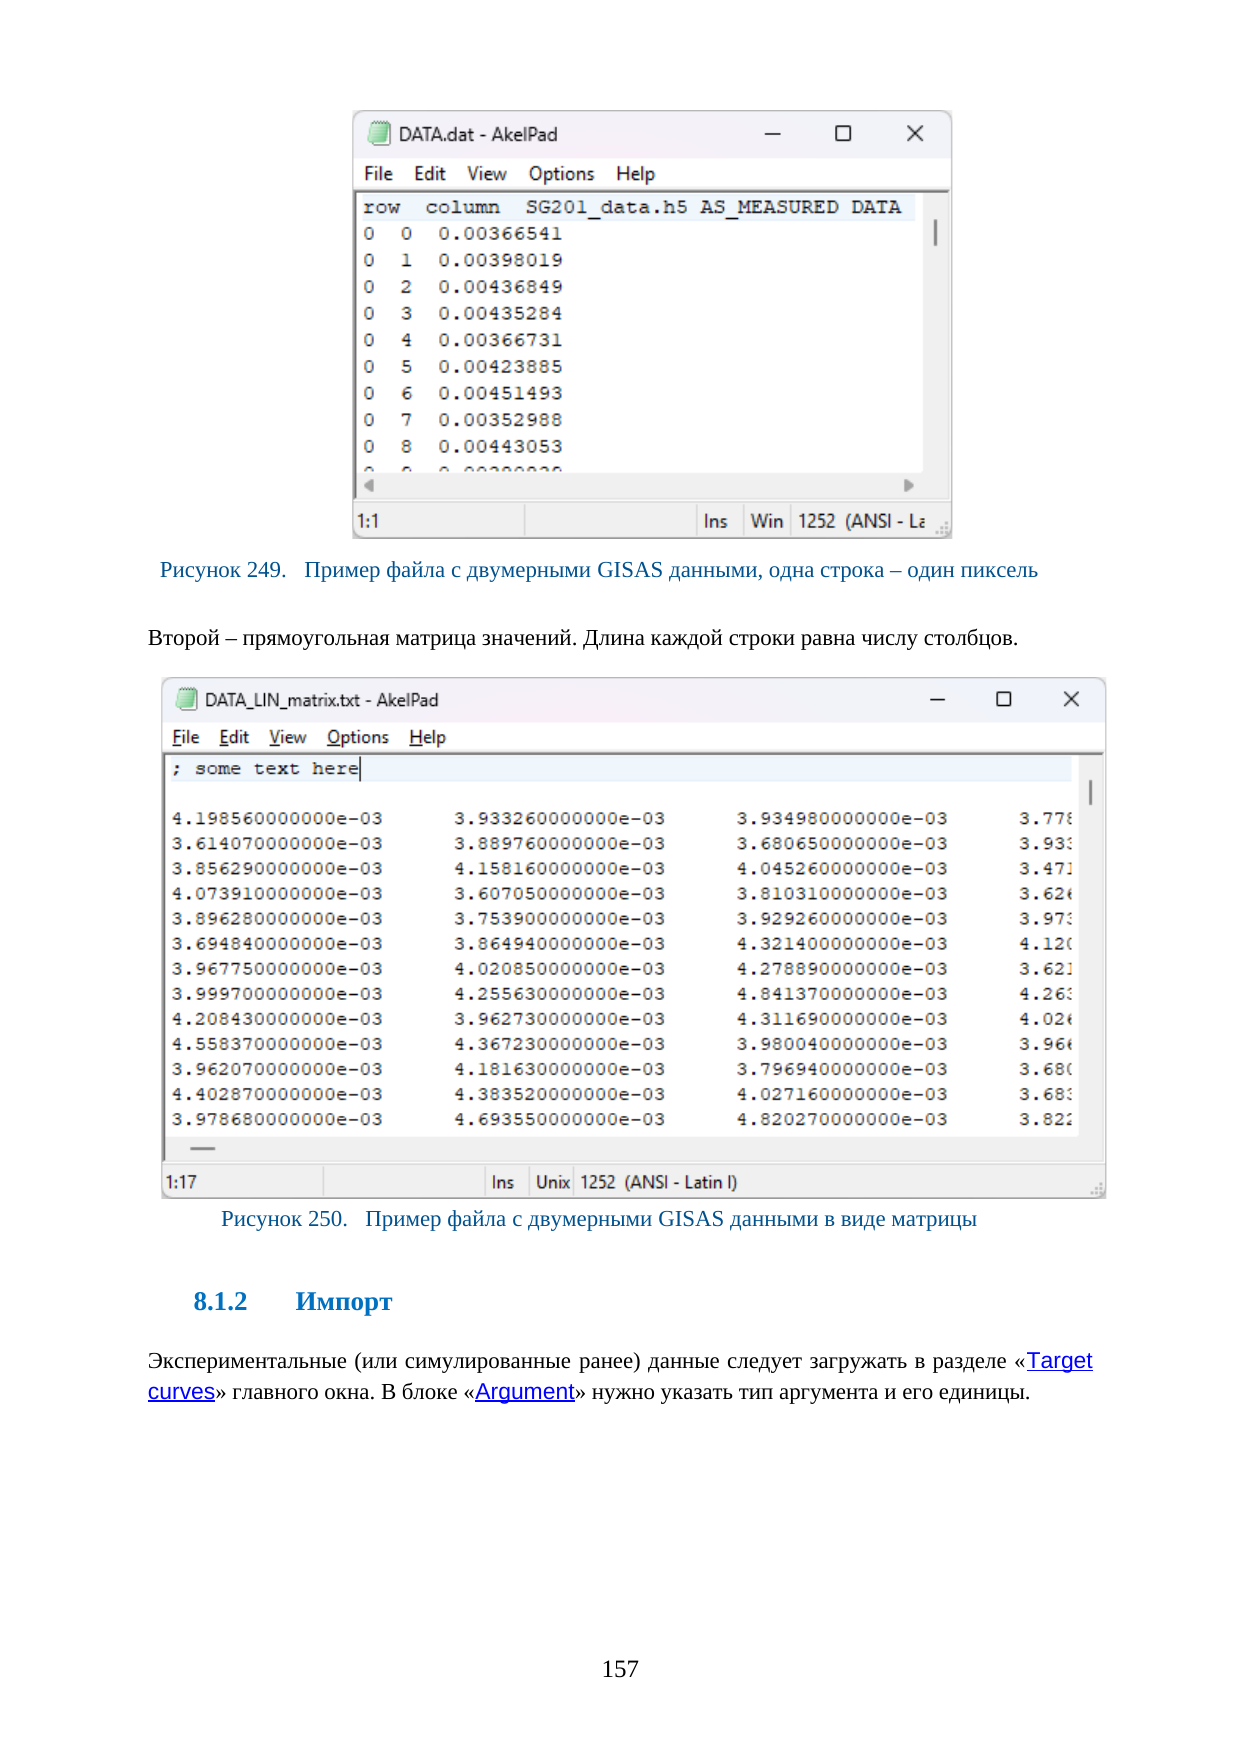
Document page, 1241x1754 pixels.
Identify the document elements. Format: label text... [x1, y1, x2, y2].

text Экспериментальные (или симулированные ранее) данные следует загружать в разделе «Target curves» главного окна. В блоке «Argument» нужно указать тип аргумента и его единицы. [148, 1347, 1093, 1404]
list Пример файла c двумерными GISAS данными в виде матрицы [178, 1199, 1093, 1231]
subtitle Импорт [193, 1285, 1093, 1316]
picture [352, 110, 953, 539]
text Второй – прямоугольная матрица значений. Длина каждой строки равна числу столбцов. [148, 623, 1093, 650]
picture [161, 677, 1107, 1199]
